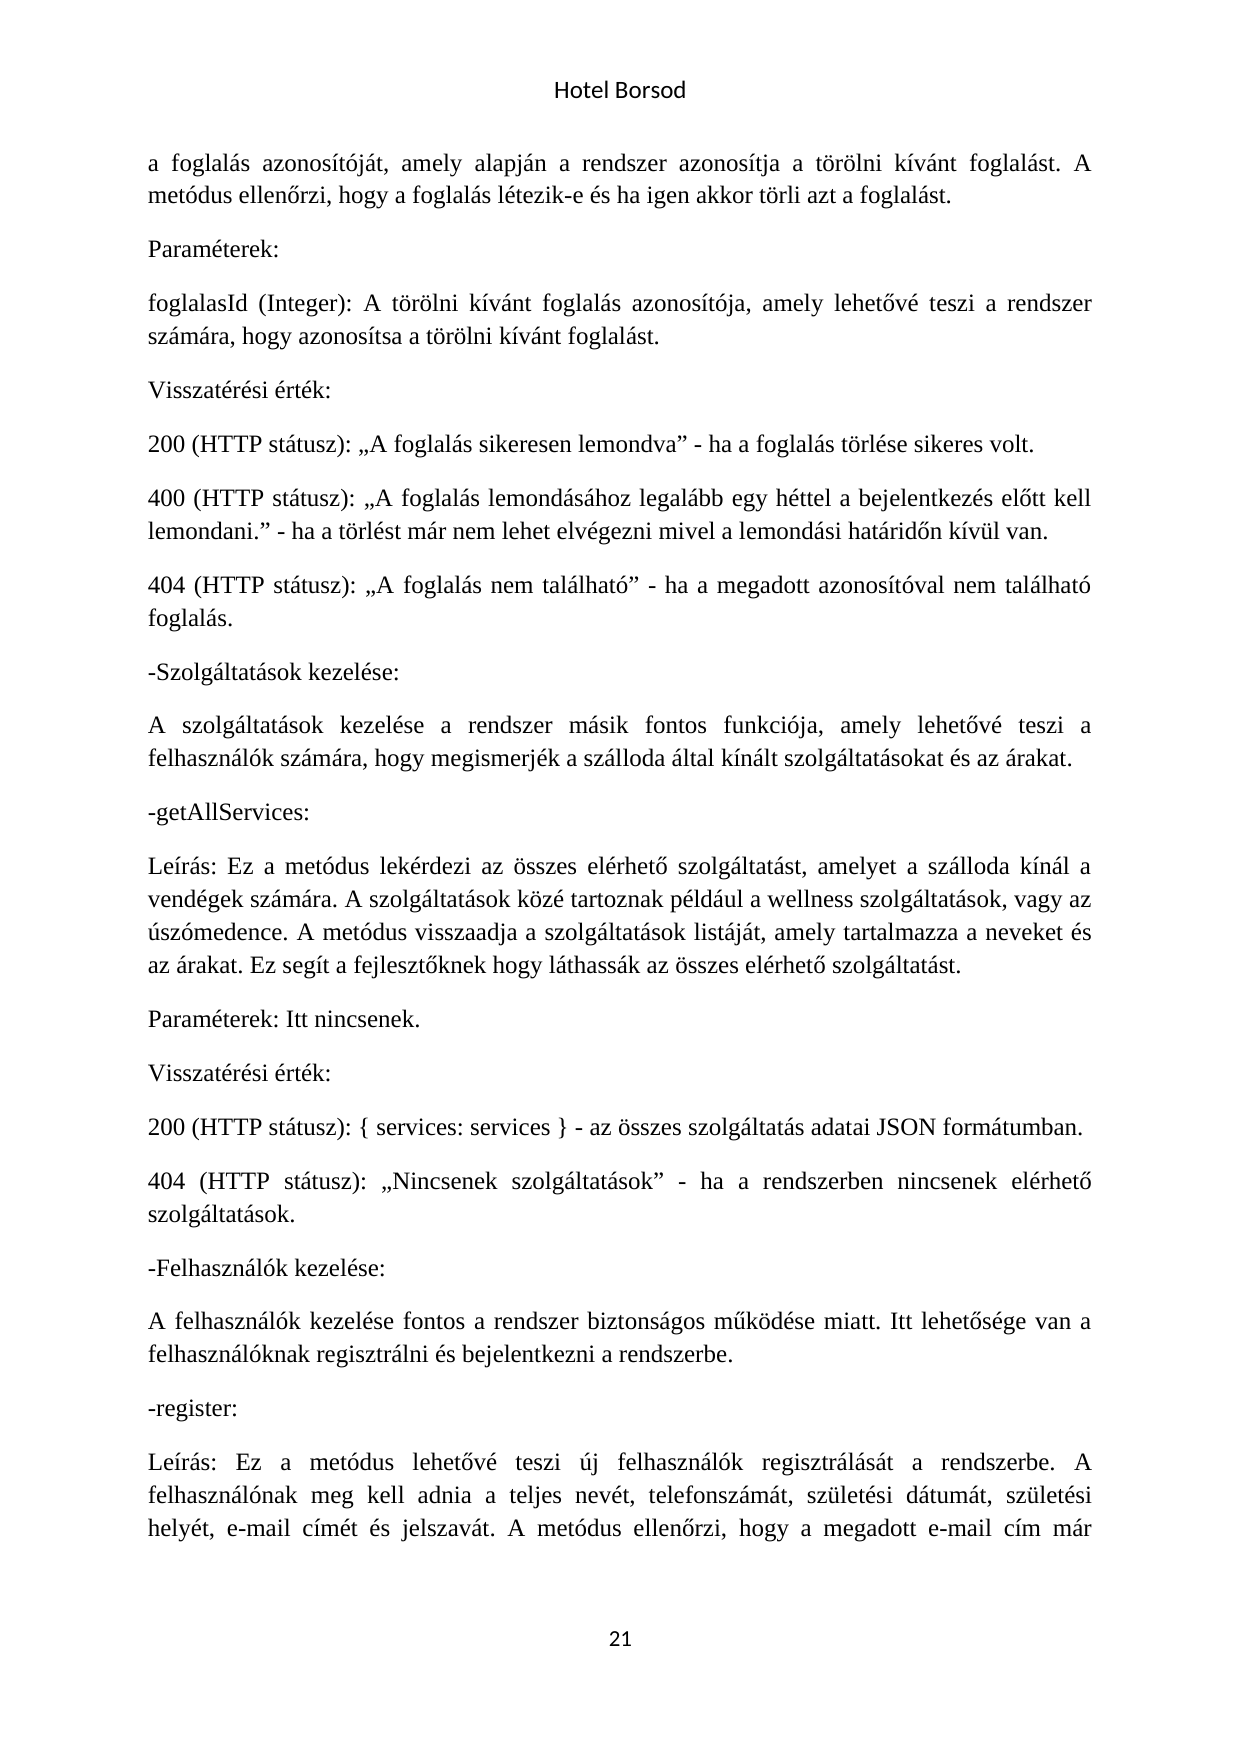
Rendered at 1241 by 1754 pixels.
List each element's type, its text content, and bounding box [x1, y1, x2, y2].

text A szolgáltatások kezelése a rendszer másik fontos funkciója, amely lehetővé teszi a felhasználók számára, hogy megismerjék a szálloda által kínált szolgáltatásokat és az árakat. [148, 711, 1093, 772]
text Leírás: Ez a metódus lekérdezi az összes elérhető szolgáltatást, amelyet a szálloda kínál a vendégek számára. A szolgáltatások közé tartoznak például a wellness szolgáltatások, vagy az úszómedence. A metódus visszaadja a szolgáltatások listáját, amely tartalmazza a neveket és az árakat. Ez segít a fejlesztőknek hogy láthassák az összes elérhető szolgáltatást. [148, 851, 1093, 979]
text -Felhasználók kezelése: [148, 1253, 1093, 1281]
text -Szolgáltatások kezelése: [148, 657, 1093, 685]
text Visszatérési érték: [148, 1058, 1093, 1087]
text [148, 1447, 1093, 1542]
text Paraméterek: [148, 234, 1093, 263]
text 200 (HTTP státusz): { services: services } - az összes szolgáltatás adatai JSON formátumban. [148, 1112, 1093, 1141]
text 404 (HTTP státusz): „A foglalás nem található” - ha a megadott azonosítóval nem található foglalás. [148, 570, 1093, 632]
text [148, 148, 1093, 209]
text 404 (HTTP státusz): „Nincsenek szolgáltatások” - ha a rendszerben nincsenek elérhető szolgáltatások. [148, 1166, 1093, 1227]
text A felhasználók kezelése fontos a rendszer biztonságos működése miatt. Itt lehetősége van a felhasználóknak regisztrálni és bejelentkezni a rendszerbe. [148, 1306, 1093, 1368]
text -register: [148, 1393, 1093, 1422]
text 200 (HTTP státusz): „A foglalás sikeresen lemondva” - ha a foglalás törlése sikeres volt. [148, 429, 1093, 458]
text Paraméterek: Itt nincsenek. [148, 1004, 1093, 1033]
text 400 (HTTP státusz): „A foglalás lemondásához legalább egy héttel a bejelentkezés előtt kell lemondani.” - ha a törlést már nem lehet elvégezni mivel a lemondási határidőn kívül van. [148, 483, 1093, 545]
text -getAllServices: [148, 797, 1093, 826]
text foglalasId (Integer): A törölni kívánt foglalás azonosítója, amely lehetővé teszi a rendszer számára, hogy azonosítsa a törölni kívánt foglalást. [148, 288, 1093, 350]
text Visszatérési érték: [148, 375, 1093, 404]
